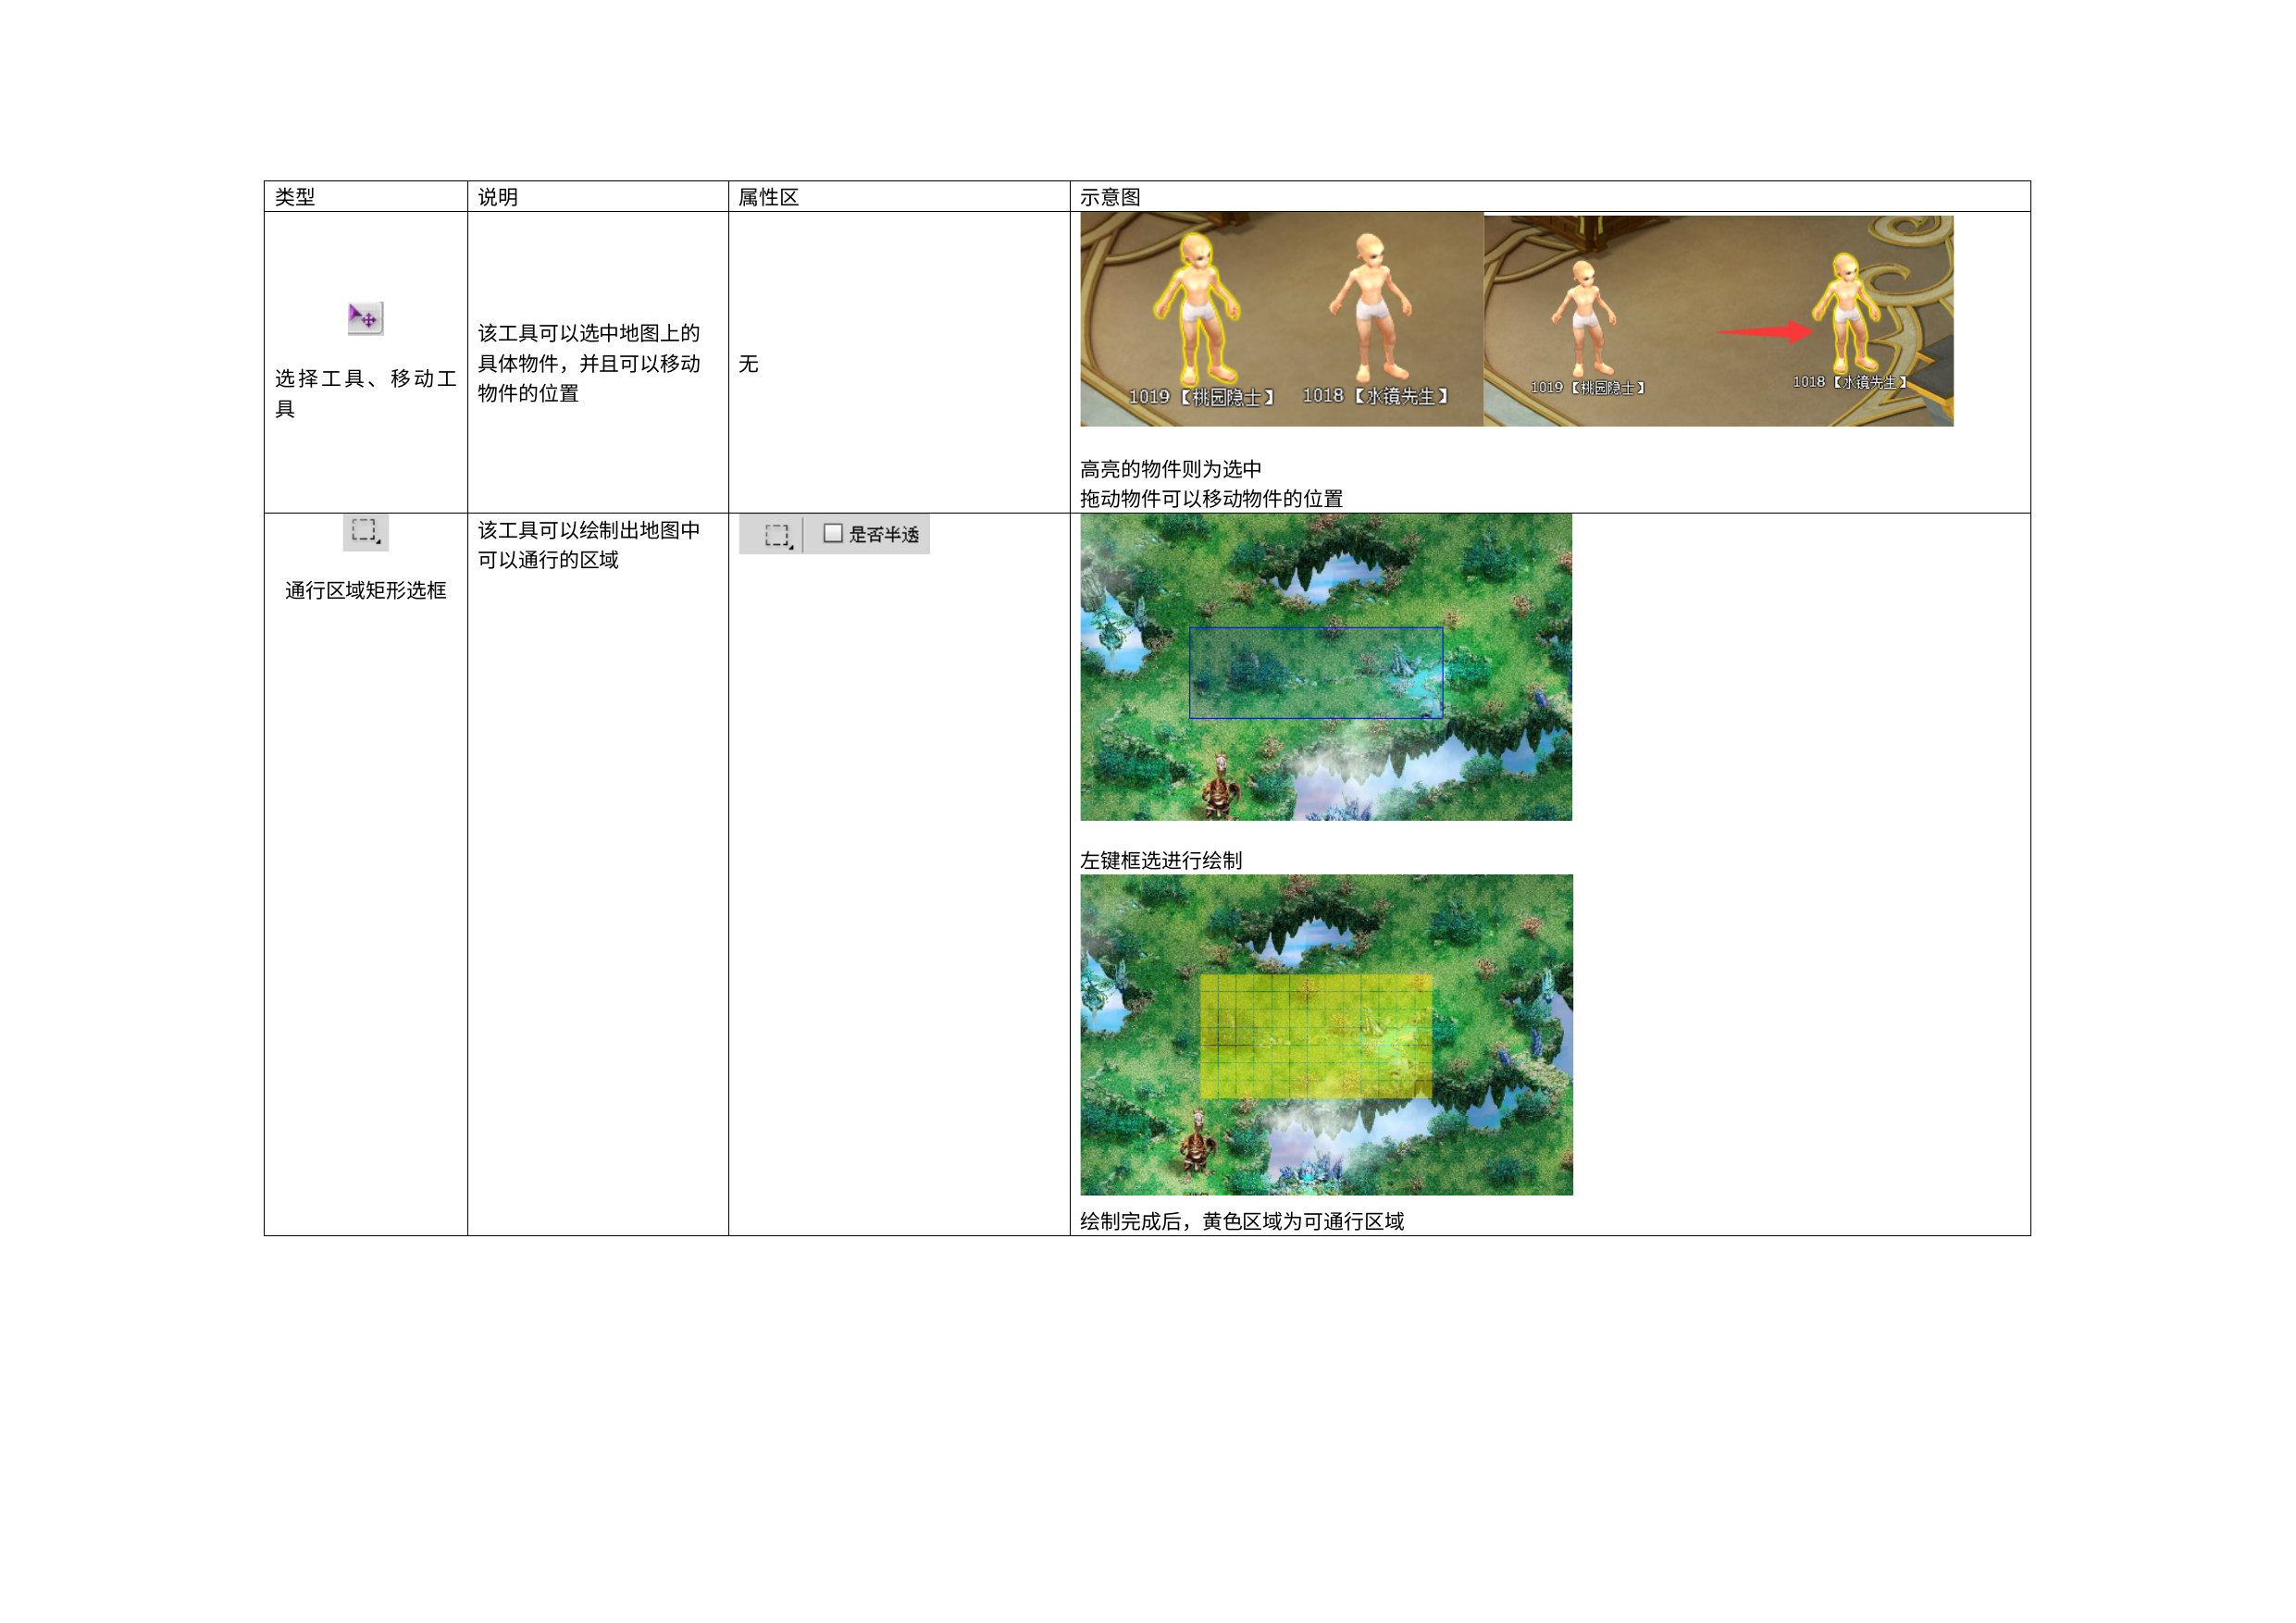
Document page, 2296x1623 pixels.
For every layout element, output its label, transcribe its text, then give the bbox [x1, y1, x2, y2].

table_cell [1071, 514, 2030, 1235]
table_cell 该工具可以绘制出地图中可以通行的区域 [468, 514, 728, 1235]
table_cell 高亮的物件则为选中 拖动物件可以移动物件的位置 [1071, 212, 2030, 513]
table_cell 通行区域矩形选框 [265, 514, 467, 1235]
table_cell 选择工具、移动工具 [265, 212, 467, 513]
picture [342, 514, 390, 551]
table_header 属性区 [729, 181, 1070, 211]
table_header 类型 [265, 181, 467, 211]
picture [1080, 514, 1572, 821]
picture [1080, 212, 1955, 427]
picture [348, 302, 384, 336]
picture [738, 514, 930, 554]
table_cell [729, 514, 1070, 1235]
table_header 示意图 [1071, 181, 2030, 211]
table_cell 无 [729, 212, 1070, 513]
table_cell 该工具可以选中地图上的具体物件，并且可以移动物件的位置 [468, 212, 728, 513]
table_header 说明 [468, 181, 728, 211]
picture [1080, 874, 1574, 1196]
